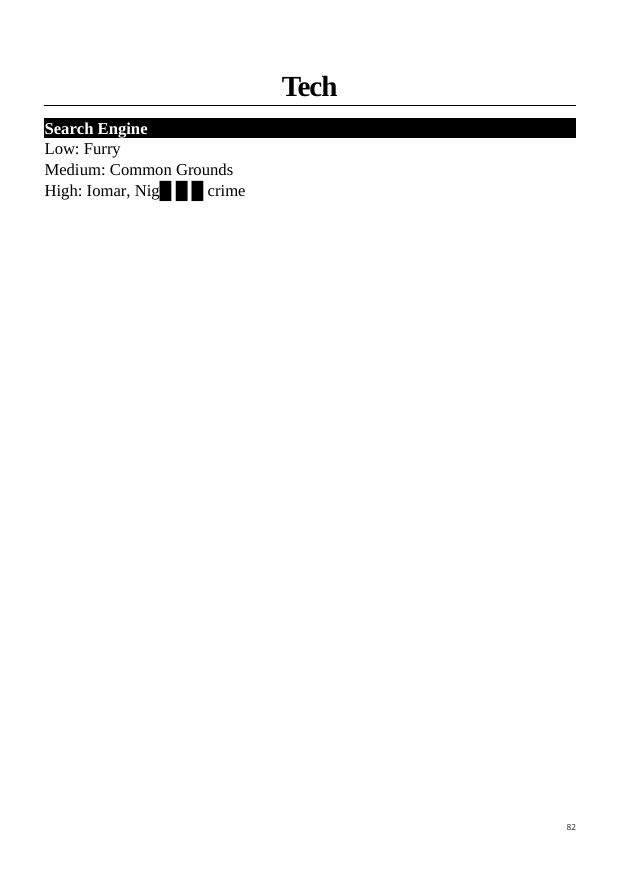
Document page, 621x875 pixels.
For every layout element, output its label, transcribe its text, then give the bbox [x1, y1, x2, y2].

subtitle Search Engine [44, 118, 576, 138]
text High: Iomar, Nig█ █ █ crime [44, 180, 576, 199]
subtitle Tech [44, 69, 576, 105]
text Medium: Common Grounds [44, 160, 576, 179]
text Low: Furry [44, 139, 576, 158]
